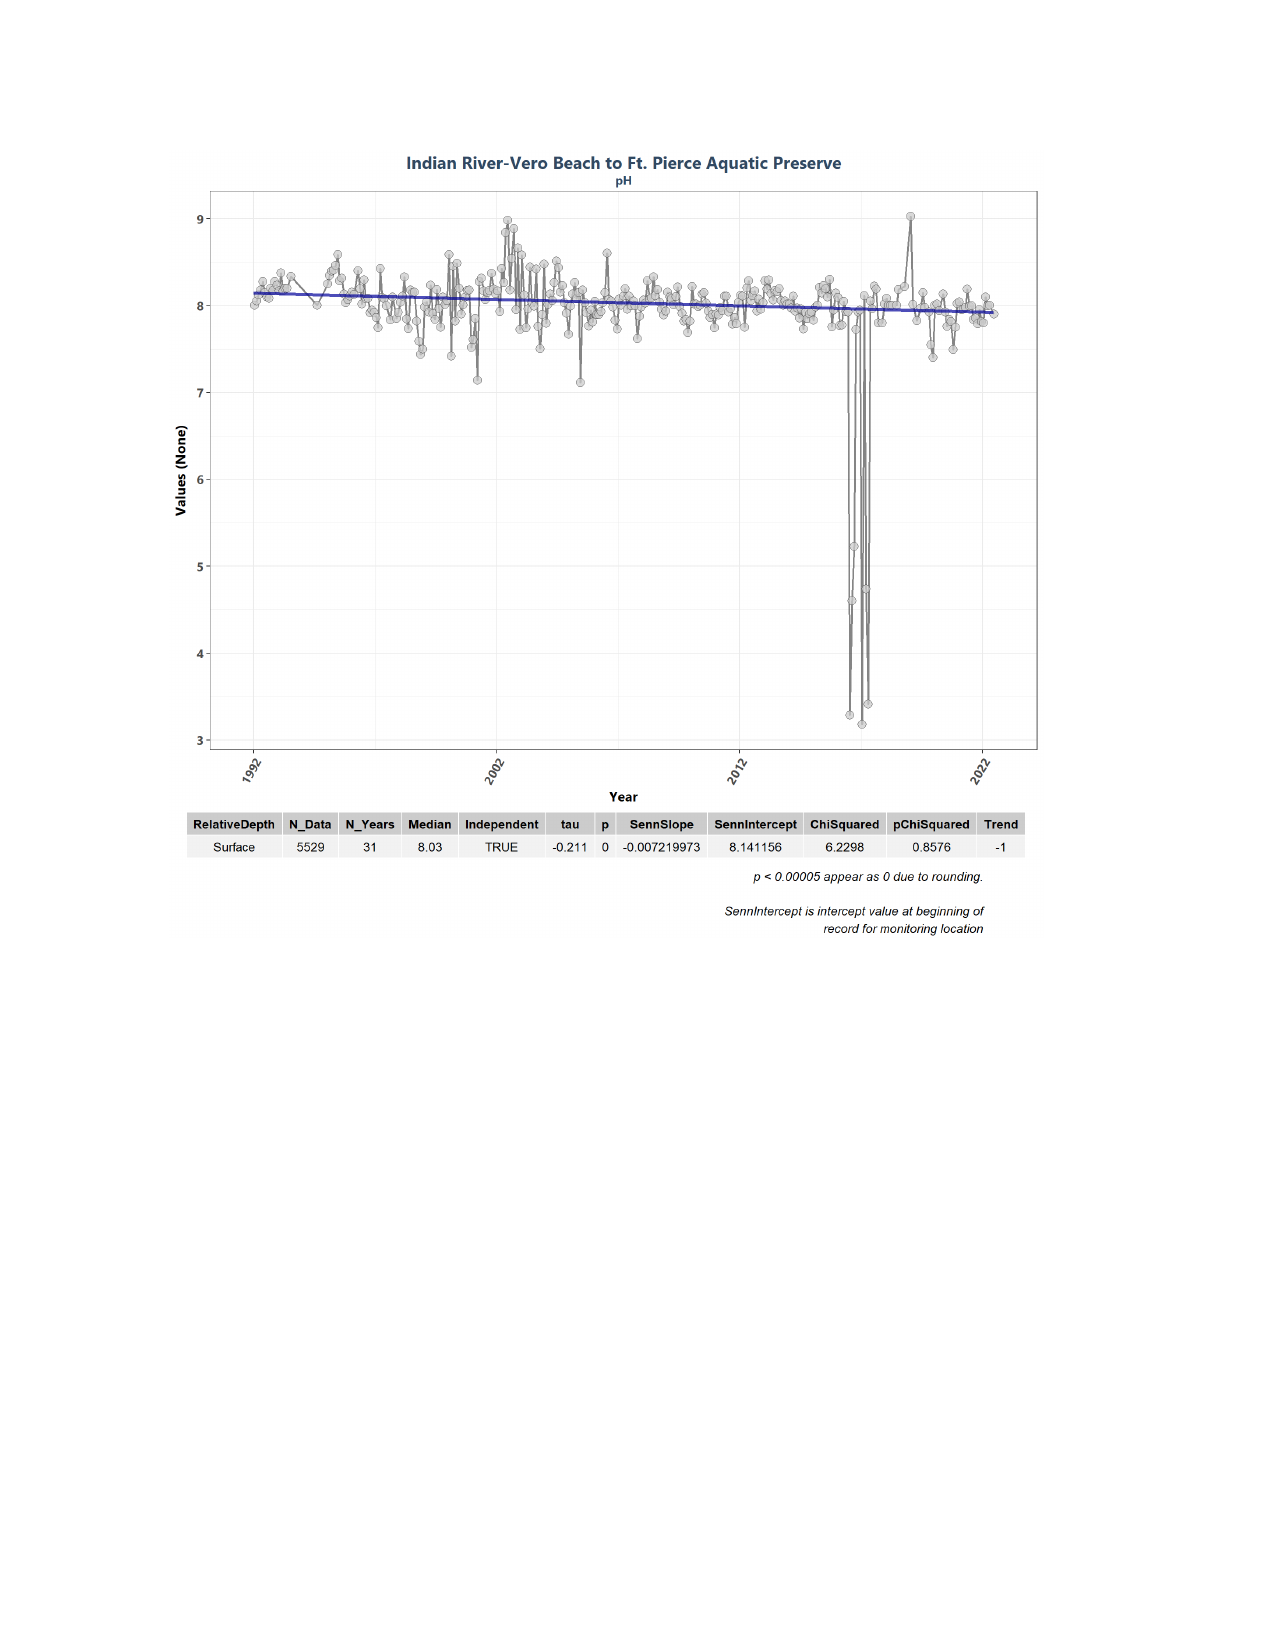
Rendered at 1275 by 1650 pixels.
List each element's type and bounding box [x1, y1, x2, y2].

picture [168, 150, 1044, 938]
